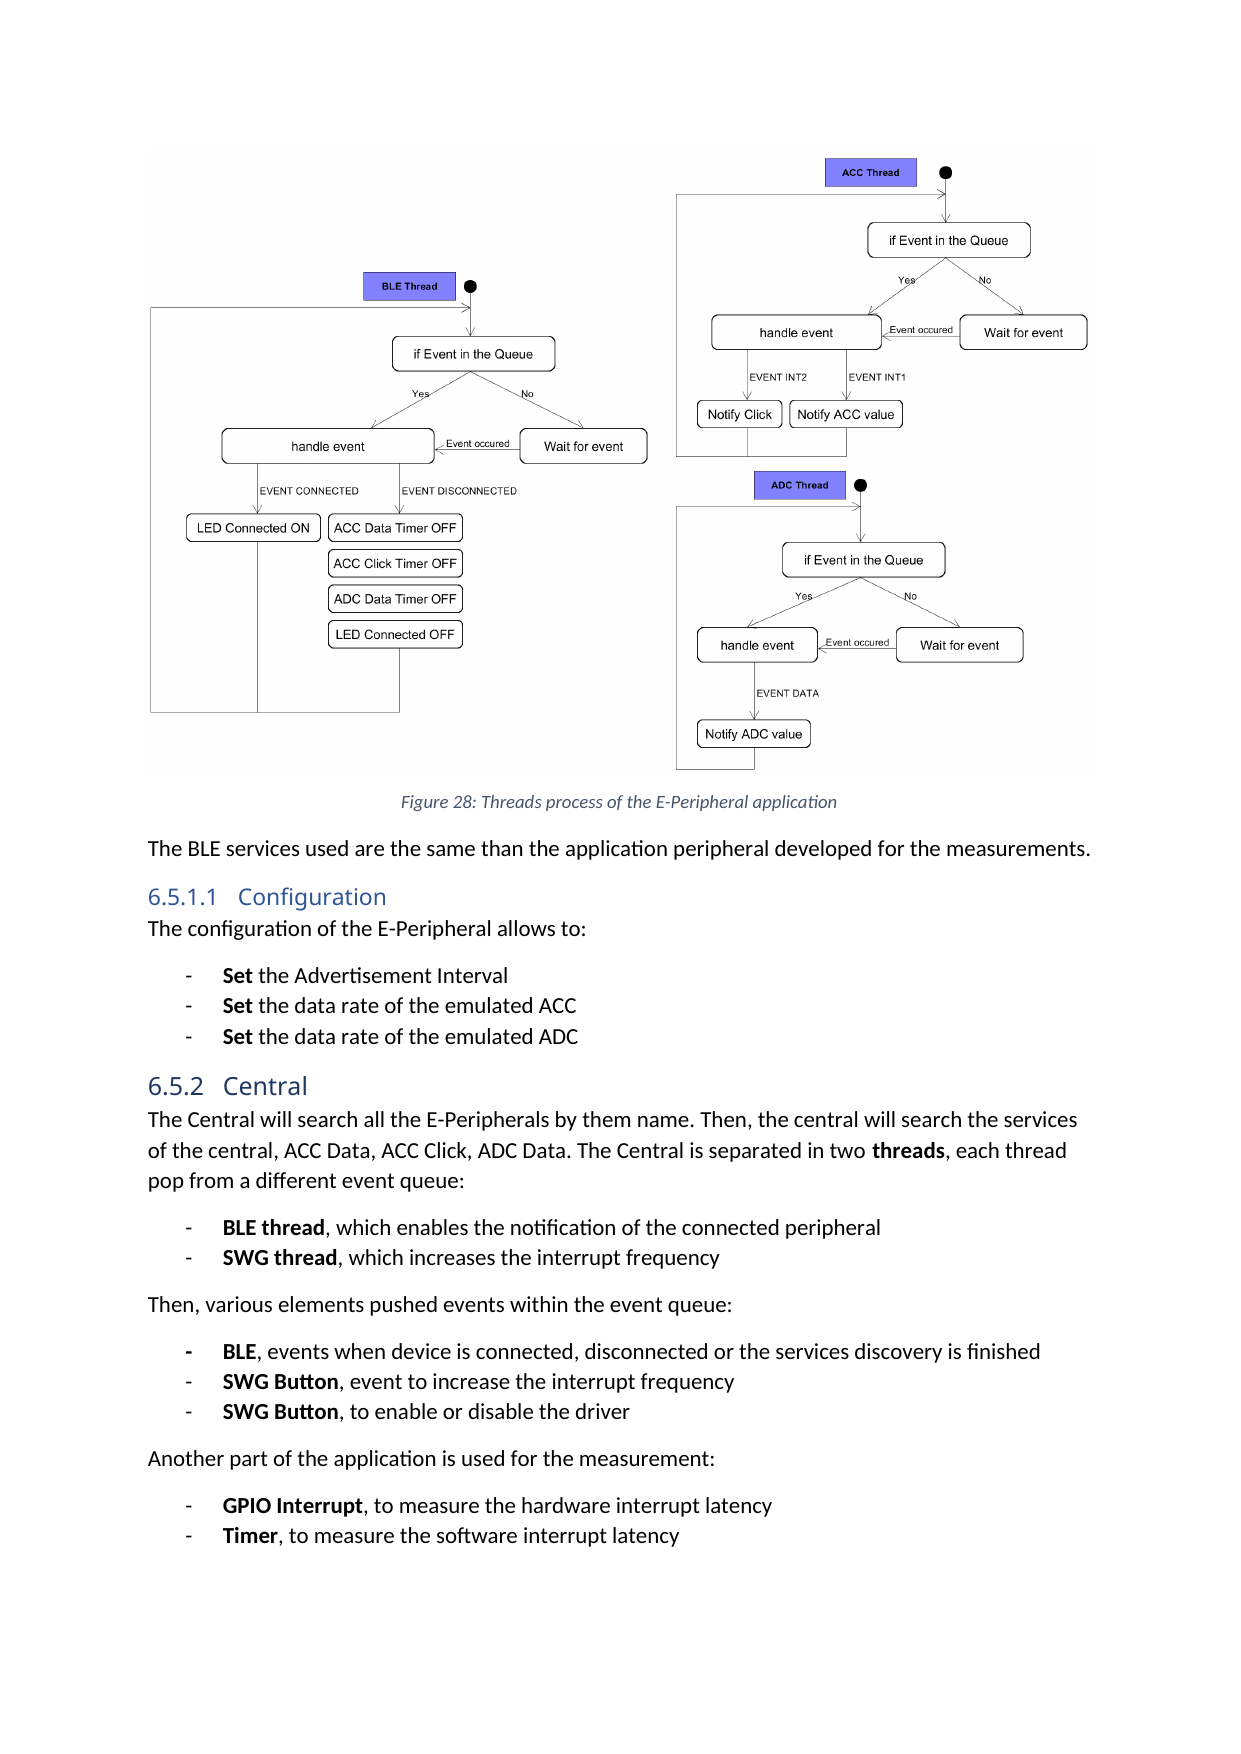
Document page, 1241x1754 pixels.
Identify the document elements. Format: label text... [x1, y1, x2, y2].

list SWG Button, to enable or disable the driver [185, 1397, 1093, 1425]
list BLE, events when device is connected, disconnected or the services discovery is finished [185, 1337, 1093, 1365]
list Set the data rate of the emulated ACC [185, 992, 1093, 1020]
list Set the Advertisement Interval [185, 961, 1093, 989]
list BLE thread, which enables the notification of the connected peripheral [185, 1213, 1093, 1241]
list SWG thread, which increases the interrupt frequency [185, 1243, 1093, 1271]
list SWG Button, event to increase the interrupt frequency [185, 1367, 1093, 1395]
picture [147, 147, 1093, 772]
list Set the data rate of the emulated ADC [185, 1022, 1093, 1050]
list GPIO Interrupt, to measure the hardware interrupt latency [185, 1491, 1093, 1519]
subtitle Central [148, 1069, 1093, 1103]
text Then, various elements pushed events within the event queue: [148, 1290, 1093, 1318]
text The configuration of the E-Peripheral allows to: [148, 914, 1093, 943]
subtitle Configuration [148, 881, 1093, 912]
list Timer, to measure the software interrupt latency [185, 1521, 1093, 1549]
text The Central will search all the E-Peripherals by them name. Then, the central will search the services of the central, ACC Data, ACC Click, ADC Data. The Central is separated in two threads, each thread pop from a different event queue: [148, 1106, 1093, 1194]
text Another part of the application is used for the measurement: [148, 1444, 1093, 1472]
text The BLE services used are the same than the application peripheral developed for the measurements. [148, 834, 1093, 862]
